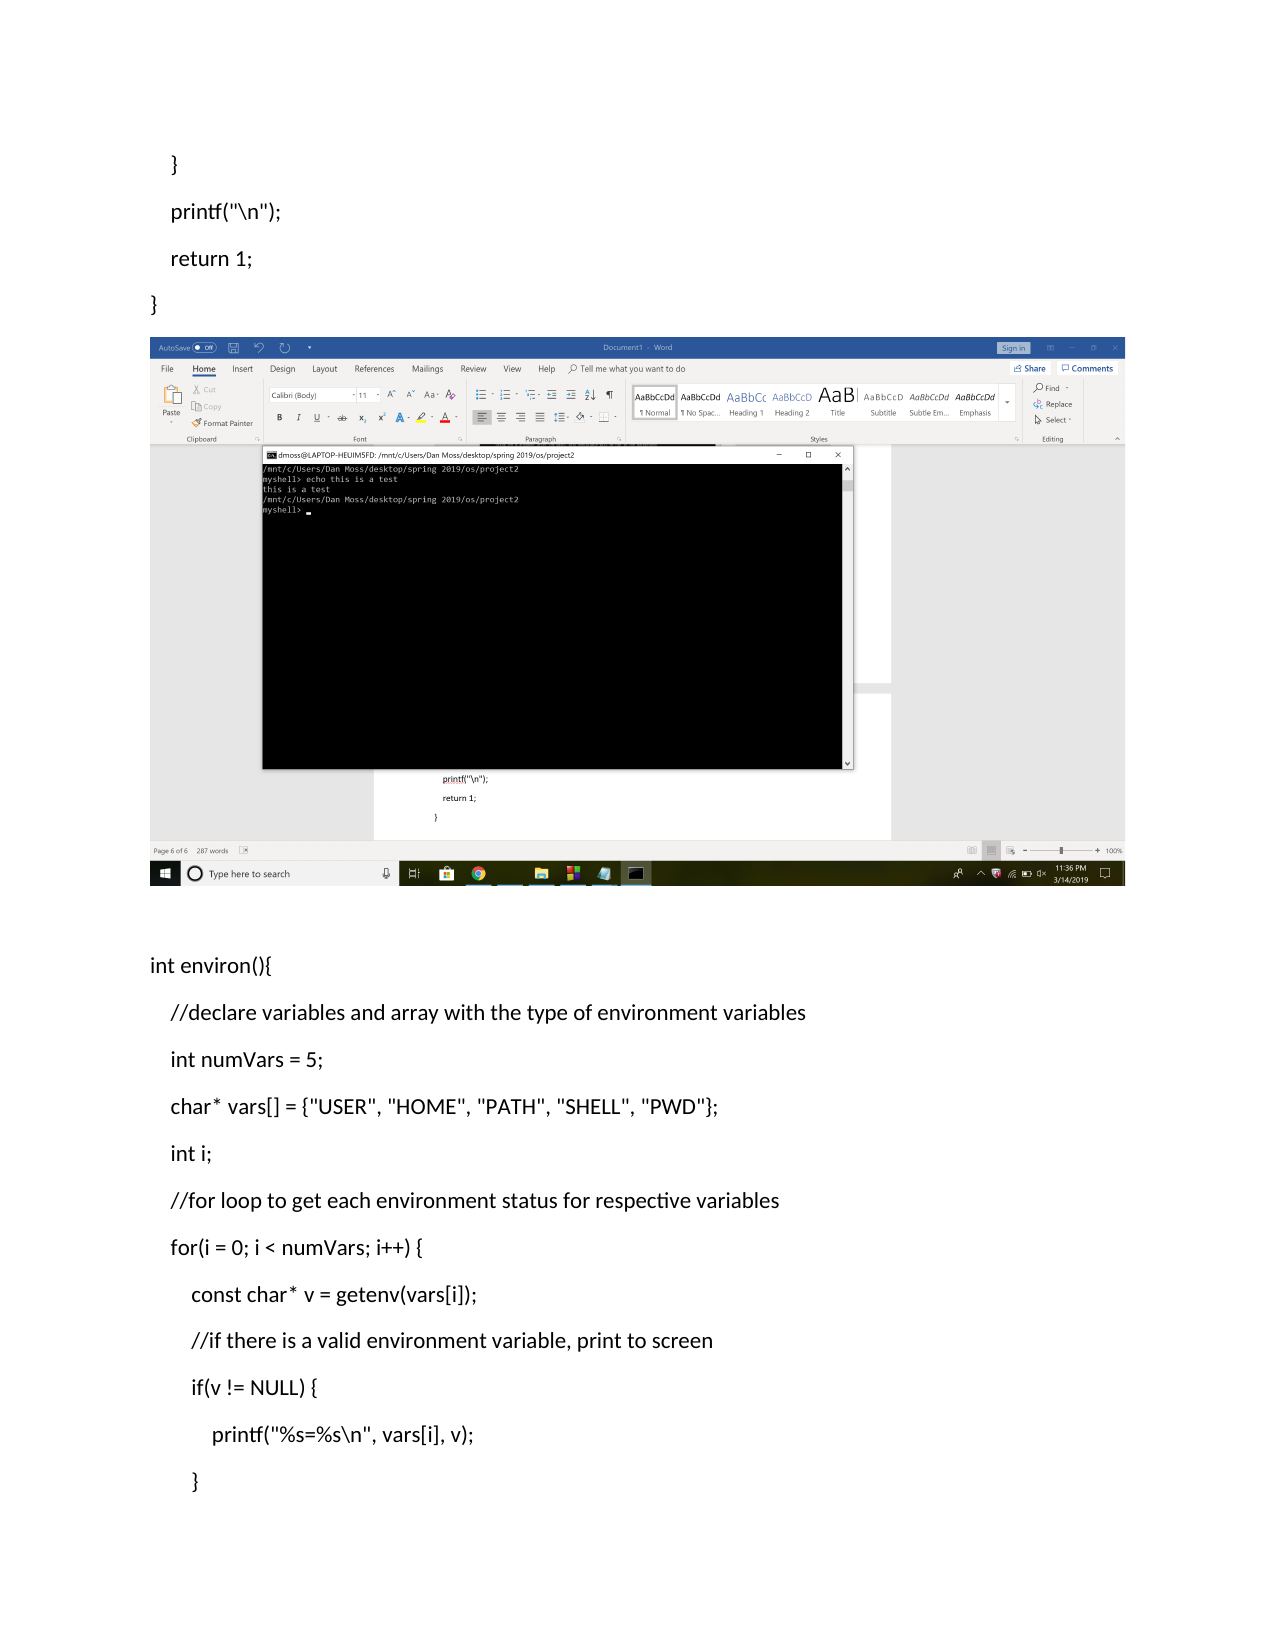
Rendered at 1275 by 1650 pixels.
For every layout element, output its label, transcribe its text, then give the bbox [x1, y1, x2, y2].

text for(i = 0; i < numVars; i++) { [150, 1233, 1125, 1261]
text char* vars[] = {"USER", "HOME", "PATH", "SHELL", "PWD"}; [150, 1092, 1125, 1120]
text return 1; [150, 244, 1125, 272]
text } [150, 291, 1125, 319]
text printf("%s=%s\n", vars[i], v); [150, 1420, 1125, 1448]
text } [150, 1467, 1125, 1495]
text //if there is a valid environment variable, print to screen [150, 1327, 1125, 1355]
text //for loop to get each environment status for respective variables [150, 1186, 1125, 1214]
text int environ(){ [150, 952, 1125, 980]
text int i; [150, 1139, 1125, 1167]
text //declare variables and array with the type of environment variables [150, 998, 1125, 1027]
text } [150, 150, 1125, 178]
picture [150, 337, 1125, 886]
text if(v != NULL) { [150, 1373, 1125, 1402]
text printf("\n"); [150, 197, 1125, 225]
text const char* v = getenv(vars[i]); [150, 1280, 1125, 1308]
text int numVars = 5; [150, 1045, 1125, 1073]
